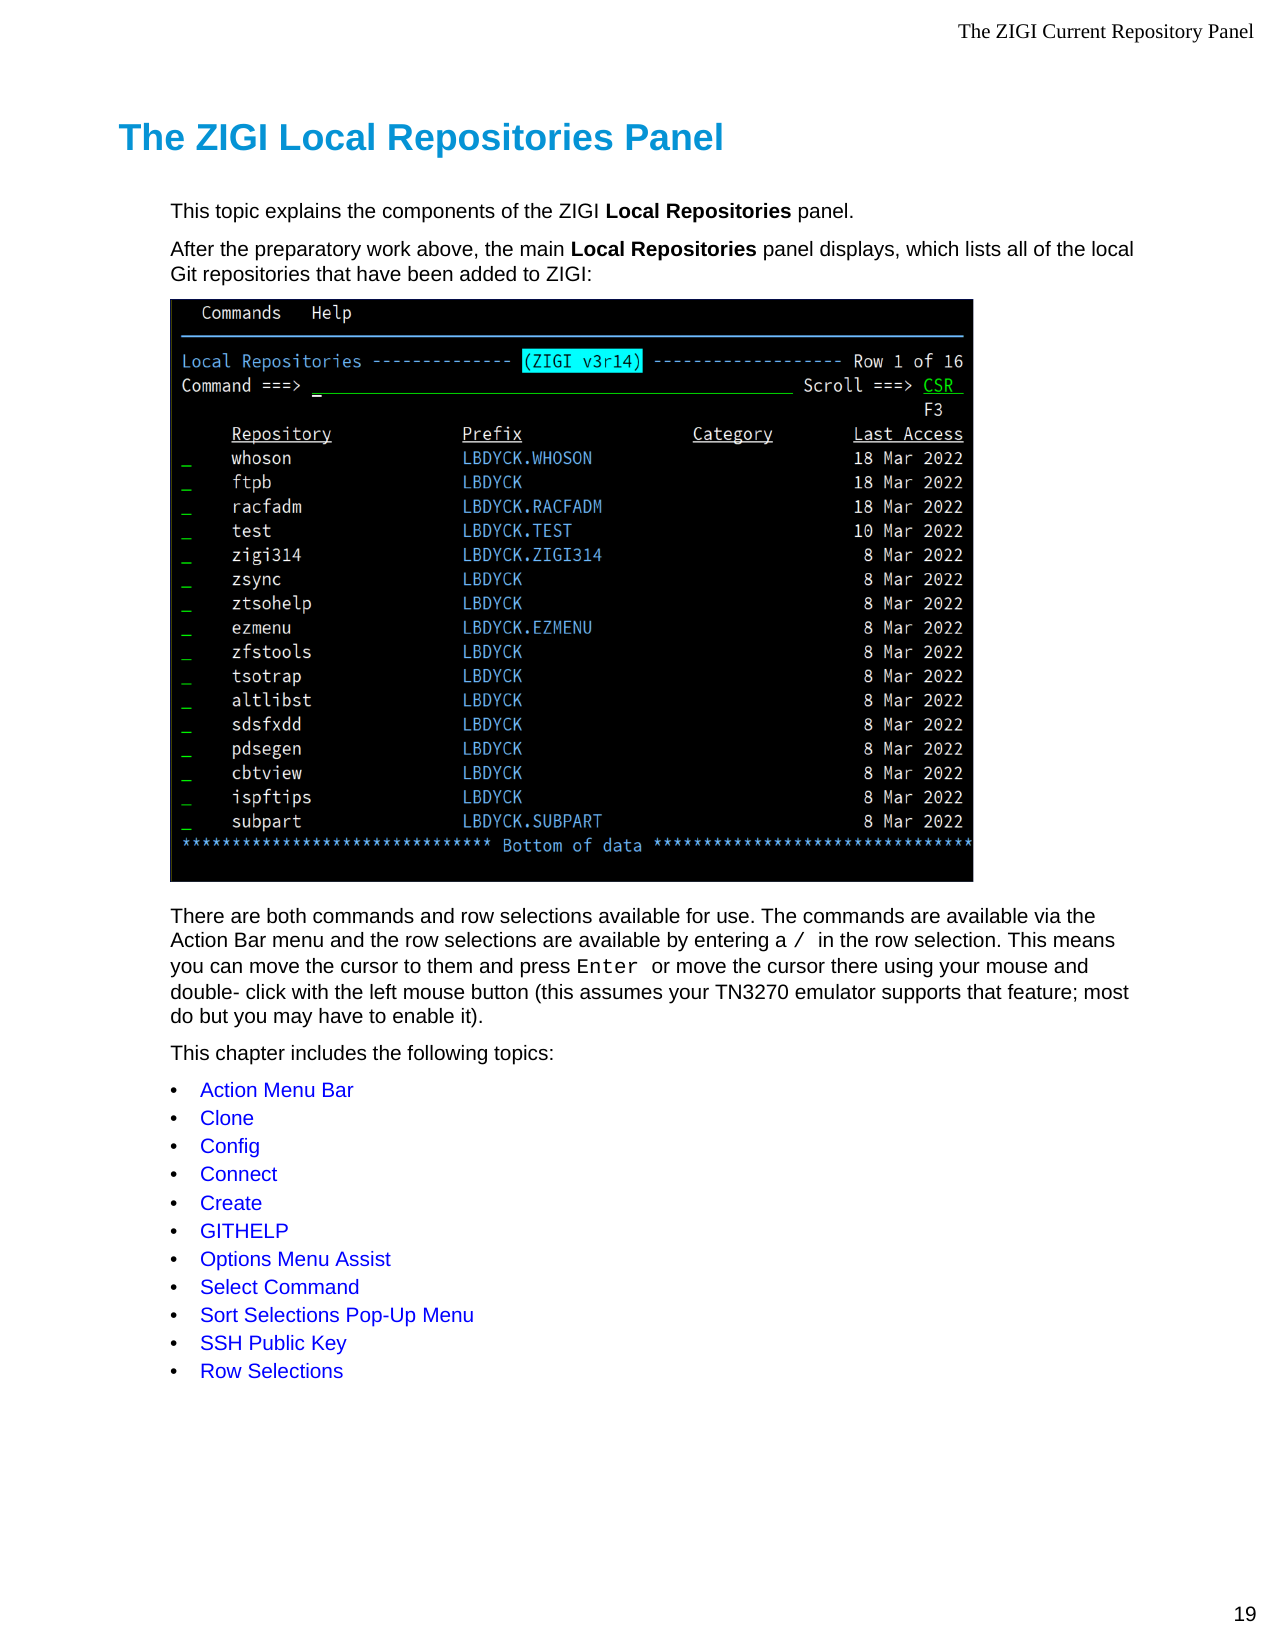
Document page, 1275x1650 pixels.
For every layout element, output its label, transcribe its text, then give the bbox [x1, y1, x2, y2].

text This chapter includes the following topics: [170, 1040, 1214, 1064]
text This topic explains the components of the ZIGI Local Repositories panel. [170, 199, 1214, 223]
text There are both commands and row selections available for use. The commands are available via the Action Bar menu and the row selections are available by entering a / in the row selection. This means you can move the cursor to them and press Enter or move the cursor there using your mouse and double- click with the left mouse button (this assumes your TN3270 emulator supports that feature; most do but you may have to enable it). [170, 904, 1150, 1028]
list Create [170, 1190, 1214, 1214]
list Row Selections [170, 1359, 1214, 1383]
list Options Menu Assist [170, 1247, 1214, 1271]
list Config [170, 1134, 1214, 1158]
list Select Command [170, 1275, 1214, 1299]
list Sort Selections Pop-Up Menu [170, 1303, 1214, 1327]
list GITHELP [170, 1218, 1214, 1242]
list SSH Public Key [170, 1331, 1214, 1355]
picture [170, 299, 974, 882]
list Connect [170, 1162, 1214, 1186]
list Clone [170, 1106, 1214, 1130]
list Action Menu Bar [170, 1078, 1214, 1102]
text After the preparatory work above, the main Local Repositories panel displays, which lists all of the local Git repositories that have been added to ZIGI: [170, 237, 1159, 285]
subtitle The ZIGI Local Repositories Panel [118, 115, 1214, 158]
